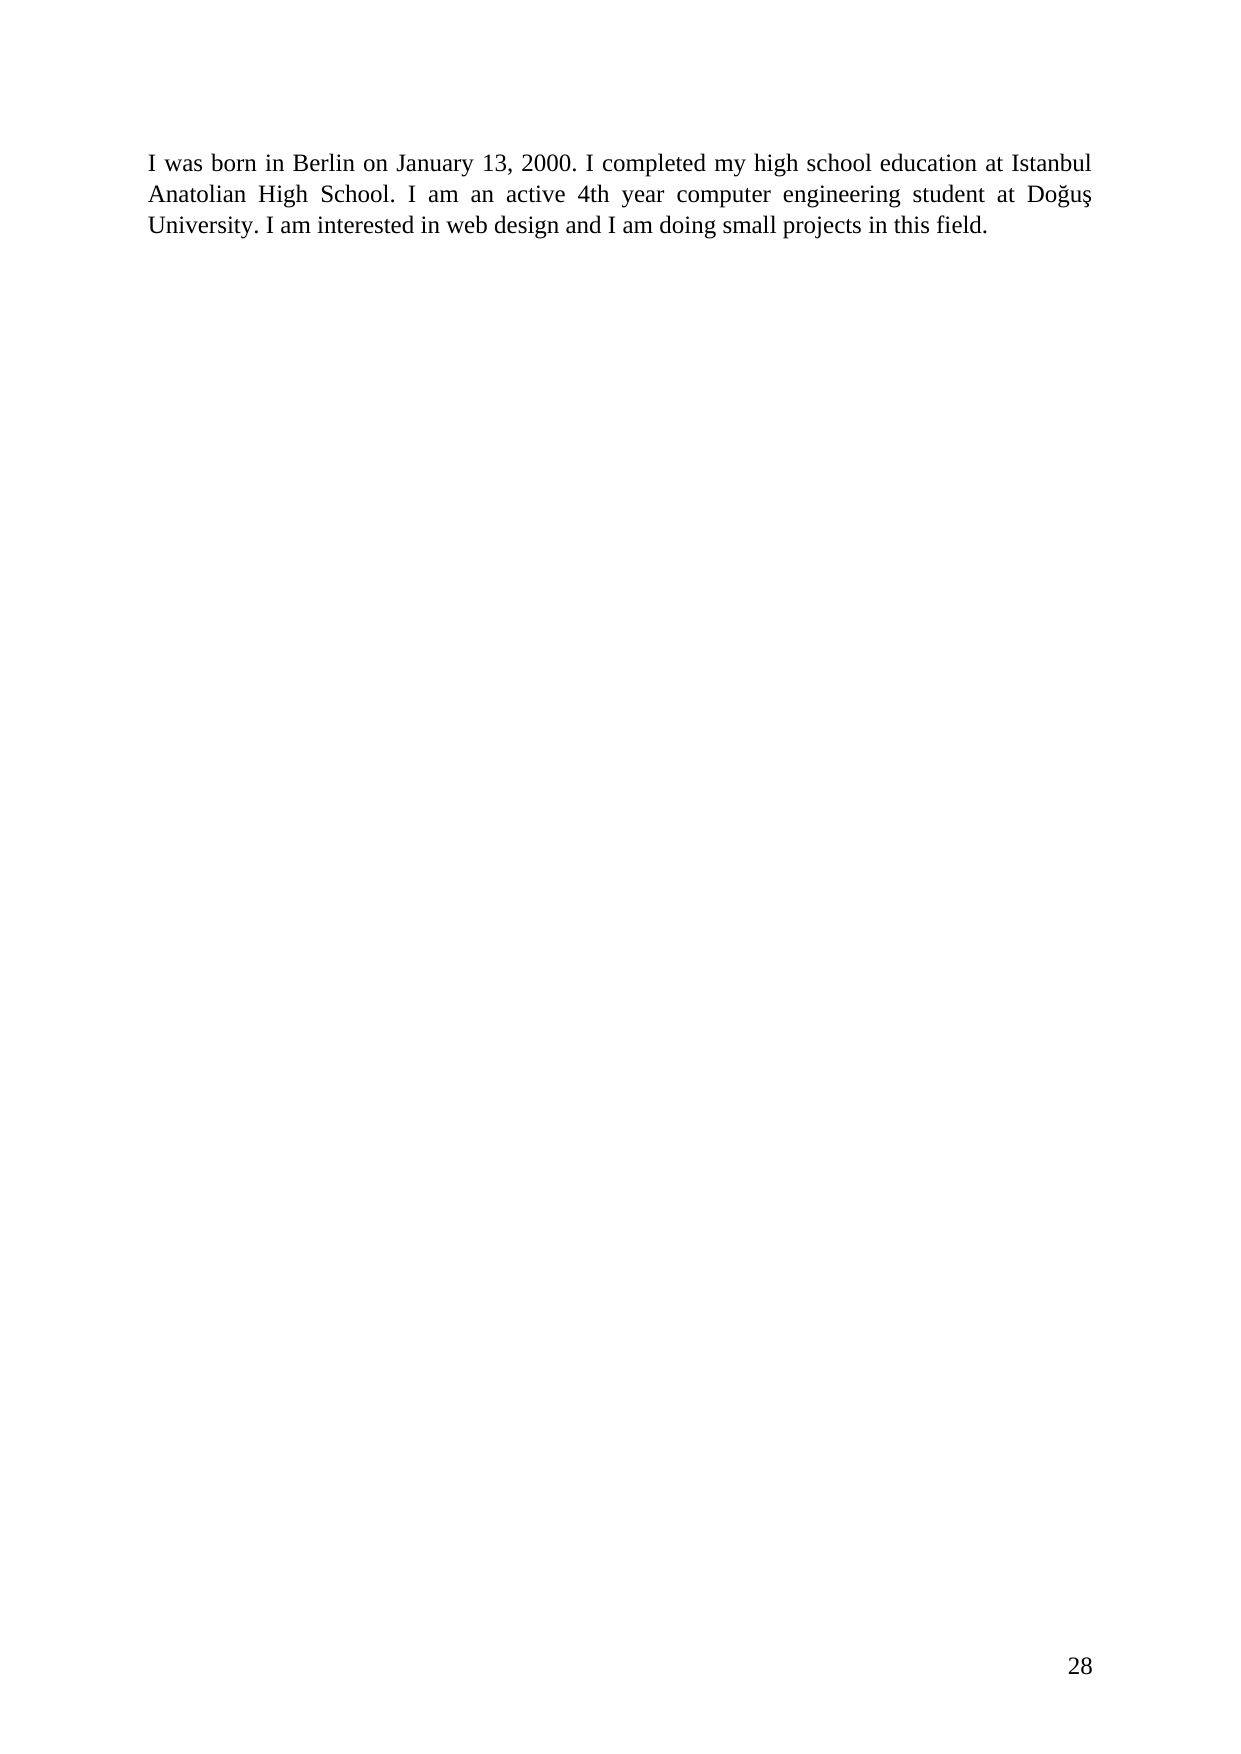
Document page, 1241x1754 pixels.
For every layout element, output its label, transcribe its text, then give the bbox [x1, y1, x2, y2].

text I was born in Berlin on January 13, 2000. I completed my high school education at Istanbul Anatolian High School. I am an active 4th year computer engineering student at Doğuş University. I am interested in web design and I am doing small projects in this field. [148, 148, 1093, 238]
